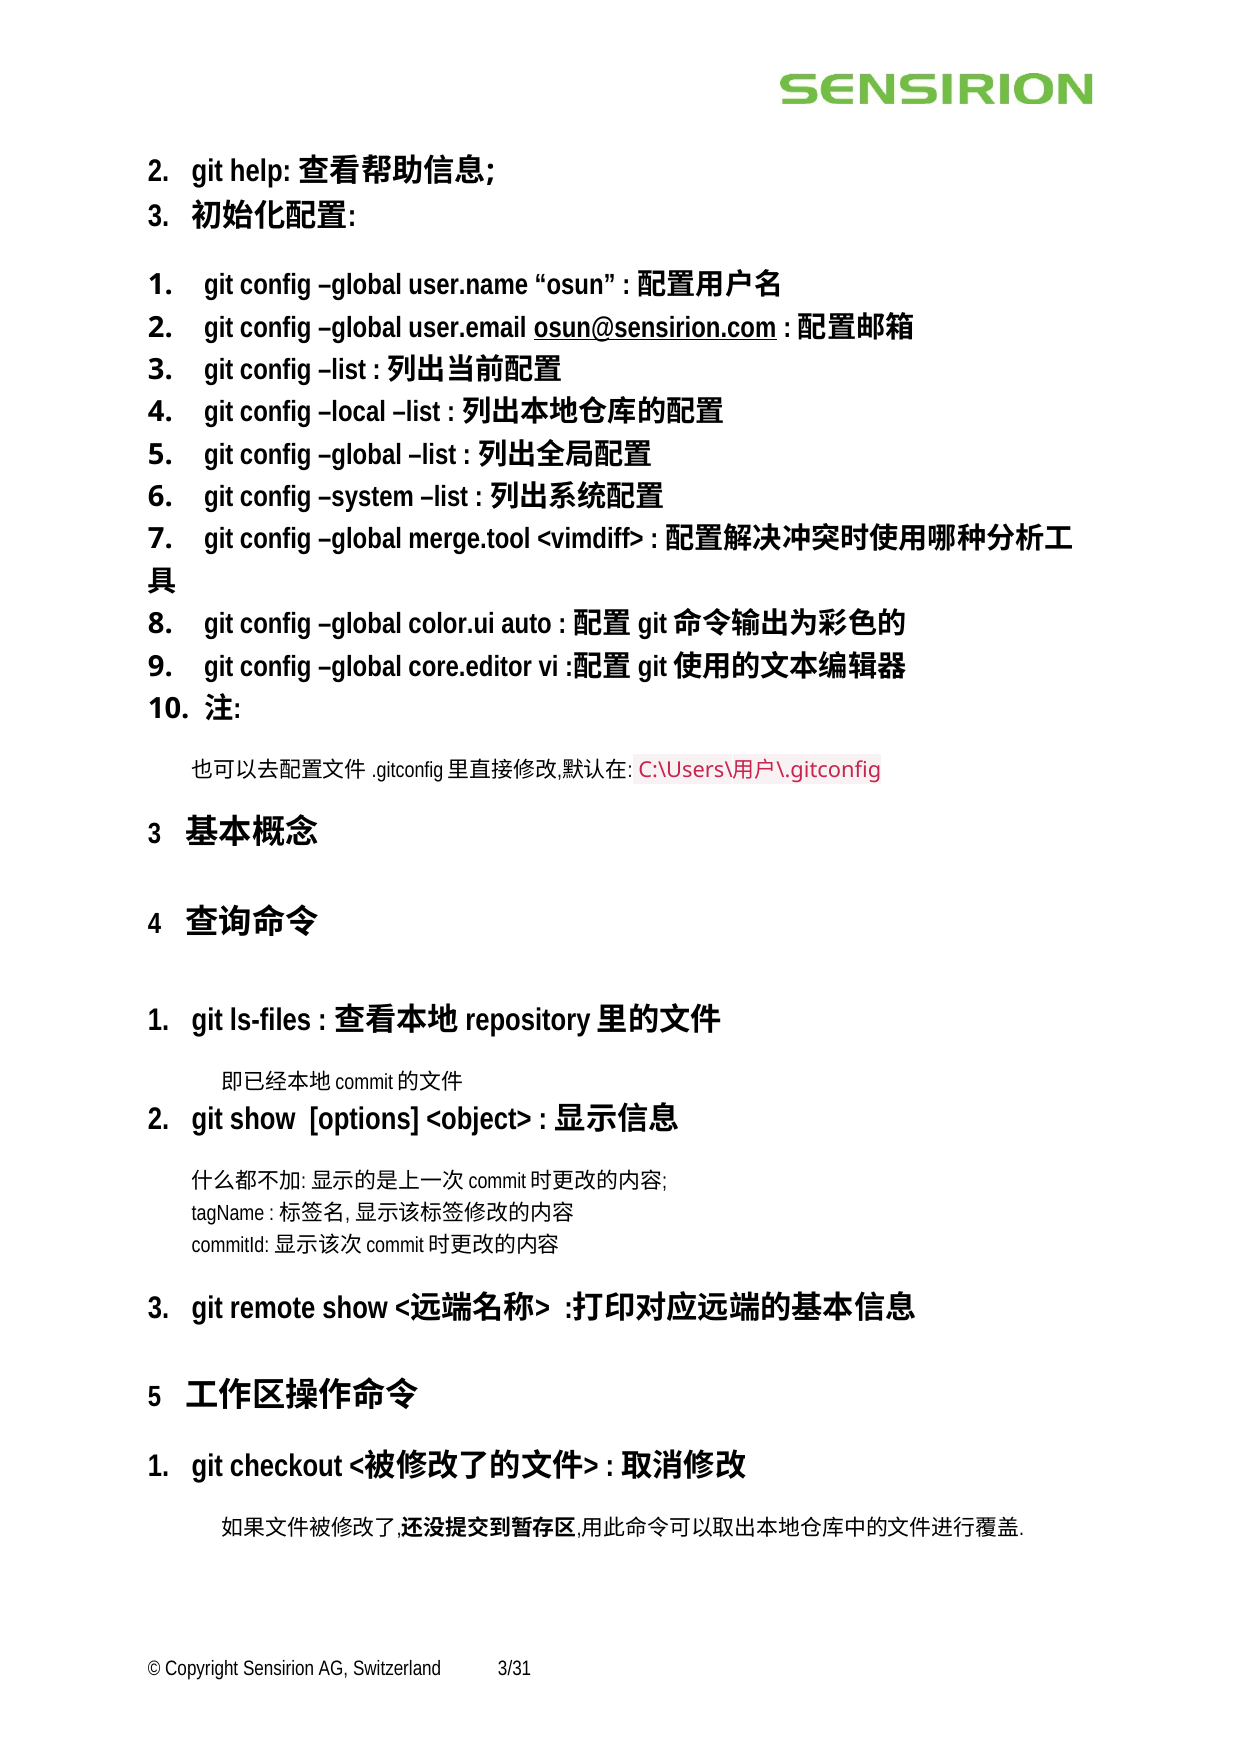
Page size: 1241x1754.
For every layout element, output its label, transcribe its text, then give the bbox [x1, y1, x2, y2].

text commitId: 显示该次commit时更改的内容 [191, 1227, 1092, 1258]
subtitle 基本概念 [148, 817, 1092, 851]
subtitle git config –global –list : 列出全局配置 [148, 430, 1092, 473]
text 如果文件被修改了,还没提交到暂存区,用此命令可以取出本地仓库中的文件进行覆盖. [221, 1510, 1092, 1542]
text 什么都不加: 显示的是上一次commit时更改的内容; [191, 1163, 1092, 1195]
subtitle git config –global user.name “osun” : 配置用户名 [148, 261, 1092, 303]
picture [780, 73, 1093, 104]
subtitle git ls-files : 查看本地repository里的文件 [148, 996, 1092, 1039]
subtitle 注: [148, 684, 1092, 727]
subtitle git checkout <被修改了的文件> : 取消修改 [148, 1443, 1092, 1485]
subtitle 查询命令 [148, 907, 1092, 940]
subtitle git config –system –list : 列出系统配置 [148, 473, 1092, 515]
text tagName : 标签名, 显示该标签修改的内容 [191, 1195, 1092, 1227]
subtitle git config –local –list : 列出本地仓库的配置 [148, 388, 1092, 430]
text 即已经本地commit的文件 [221, 1064, 1092, 1096]
subtitle git remote show <远端名称> :打印对应远端的基本信息 [148, 1285, 1092, 1328]
subtitle git config –global merge.tool <vimdiff> : 配置解决冲突时使用哪种分析工具 [148, 515, 1092, 600]
subtitle git show [options] <object> : 显示信息 [148, 1096, 1092, 1138]
subtitle git config –global core.editor vi :配置git使用的文本编辑器 [148, 642, 1092, 684]
subtitle git help: 查看帮助信息; [148, 148, 1092, 190]
subtitle git config –global color.ui auto : 配置git命令输出为彩色的 [148, 600, 1092, 642]
text 也可以去配置文件 .gitconfig里直接修改,默认在: C:\Users\用户\.gitconfig [148, 752, 1092, 784]
subtitle git config –global user.email osun@sensirion.com : 配置邮箱 [148, 303, 1092, 346]
subtitle 工作区操作命令 [148, 1380, 1092, 1413]
subtitle git config –list : 列出当前配置 [148, 346, 1092, 388]
subtitle 初始化配置: [148, 190, 1092, 236]
